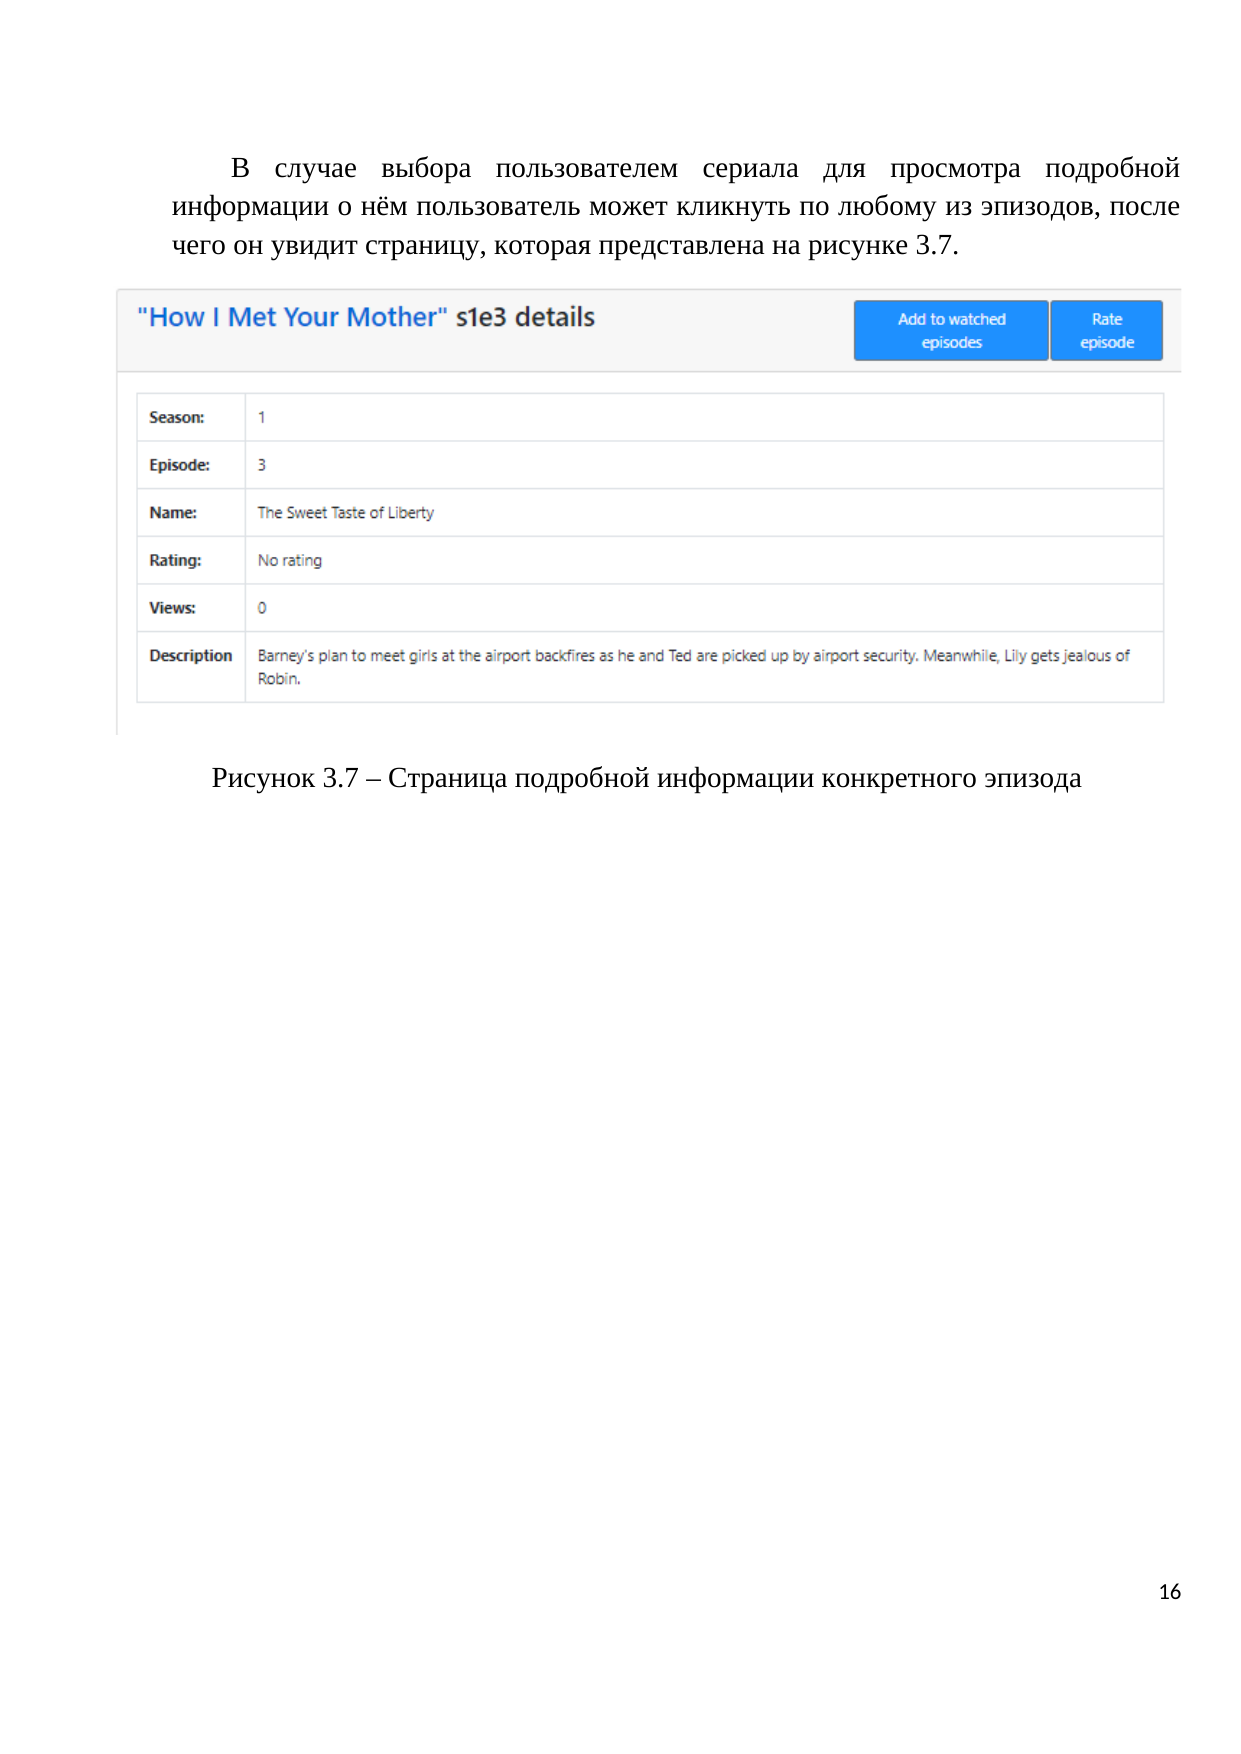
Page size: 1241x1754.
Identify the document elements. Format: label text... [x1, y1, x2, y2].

text В случае выбора пользователем сериала для просмотра подробной информации о нём пользователь может кликнуть по любому из эпизодов, после чего он увидит страницу, которая представлена на рисунке 3.7. [172, 150, 1181, 261]
picture [112, 286, 1182, 735]
text Рисунок 3.7 – Страница подробной информации конкретного эпизода [112, 760, 1181, 793]
